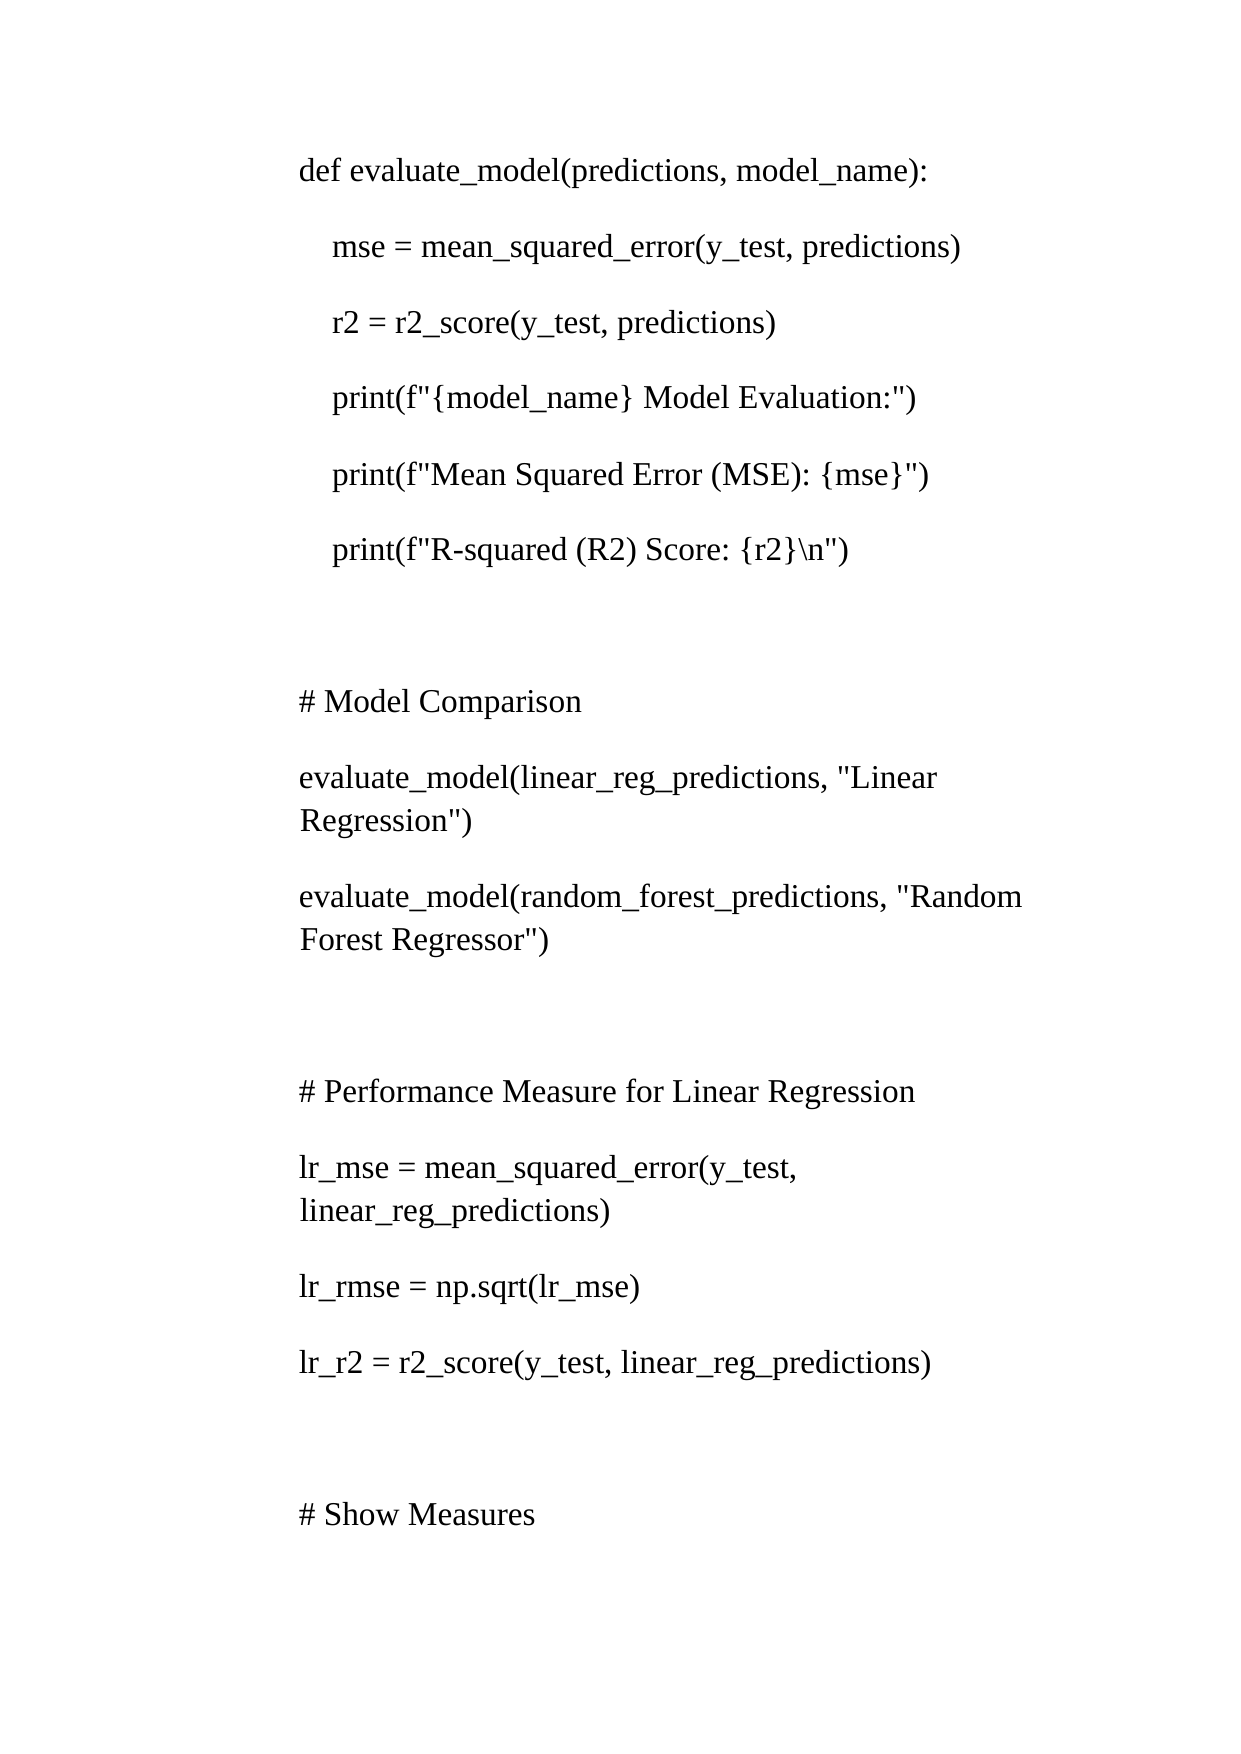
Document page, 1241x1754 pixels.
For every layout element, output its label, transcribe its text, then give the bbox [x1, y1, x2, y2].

text mse = mean_squared_error(y_test, predictions) [298, 226, 1082, 264]
text # Show Measures [298, 1494, 1082, 1532]
text lr_r2 = r2_score(y_test, linear_reg_predictions) [298, 1342, 1082, 1380]
text evaluate_model(random_forest_predictions, "Random Forest Regressor") [298, 876, 1082, 958]
text # Performance Measure for Linear Regression [298, 1071, 1082, 1109]
text r2 = r2_score(y_test, predictions) [298, 302, 1082, 340]
text print(f"{model_name} Model Evaluation:") [298, 378, 1082, 416]
text def evaluate_model(predictions, model_name): [298, 150, 1082, 188]
text print(f"Mean Squared Error (MSE): {mse}") [298, 454, 1082, 492]
text lr_rmse = np.sqrt(lr_mse) [298, 1266, 1082, 1304]
text # Model Comparison [298, 682, 1082, 720]
text lr_mse = mean_squared_error(y_test, linear_reg_predictions) [298, 1147, 1082, 1228]
text print(f"R-squared (R2) Score: {r2}\n") [298, 530, 1082, 568]
text evaluate_model(linear_reg_predictions, "Linear Regression") [298, 757, 1082, 839]
